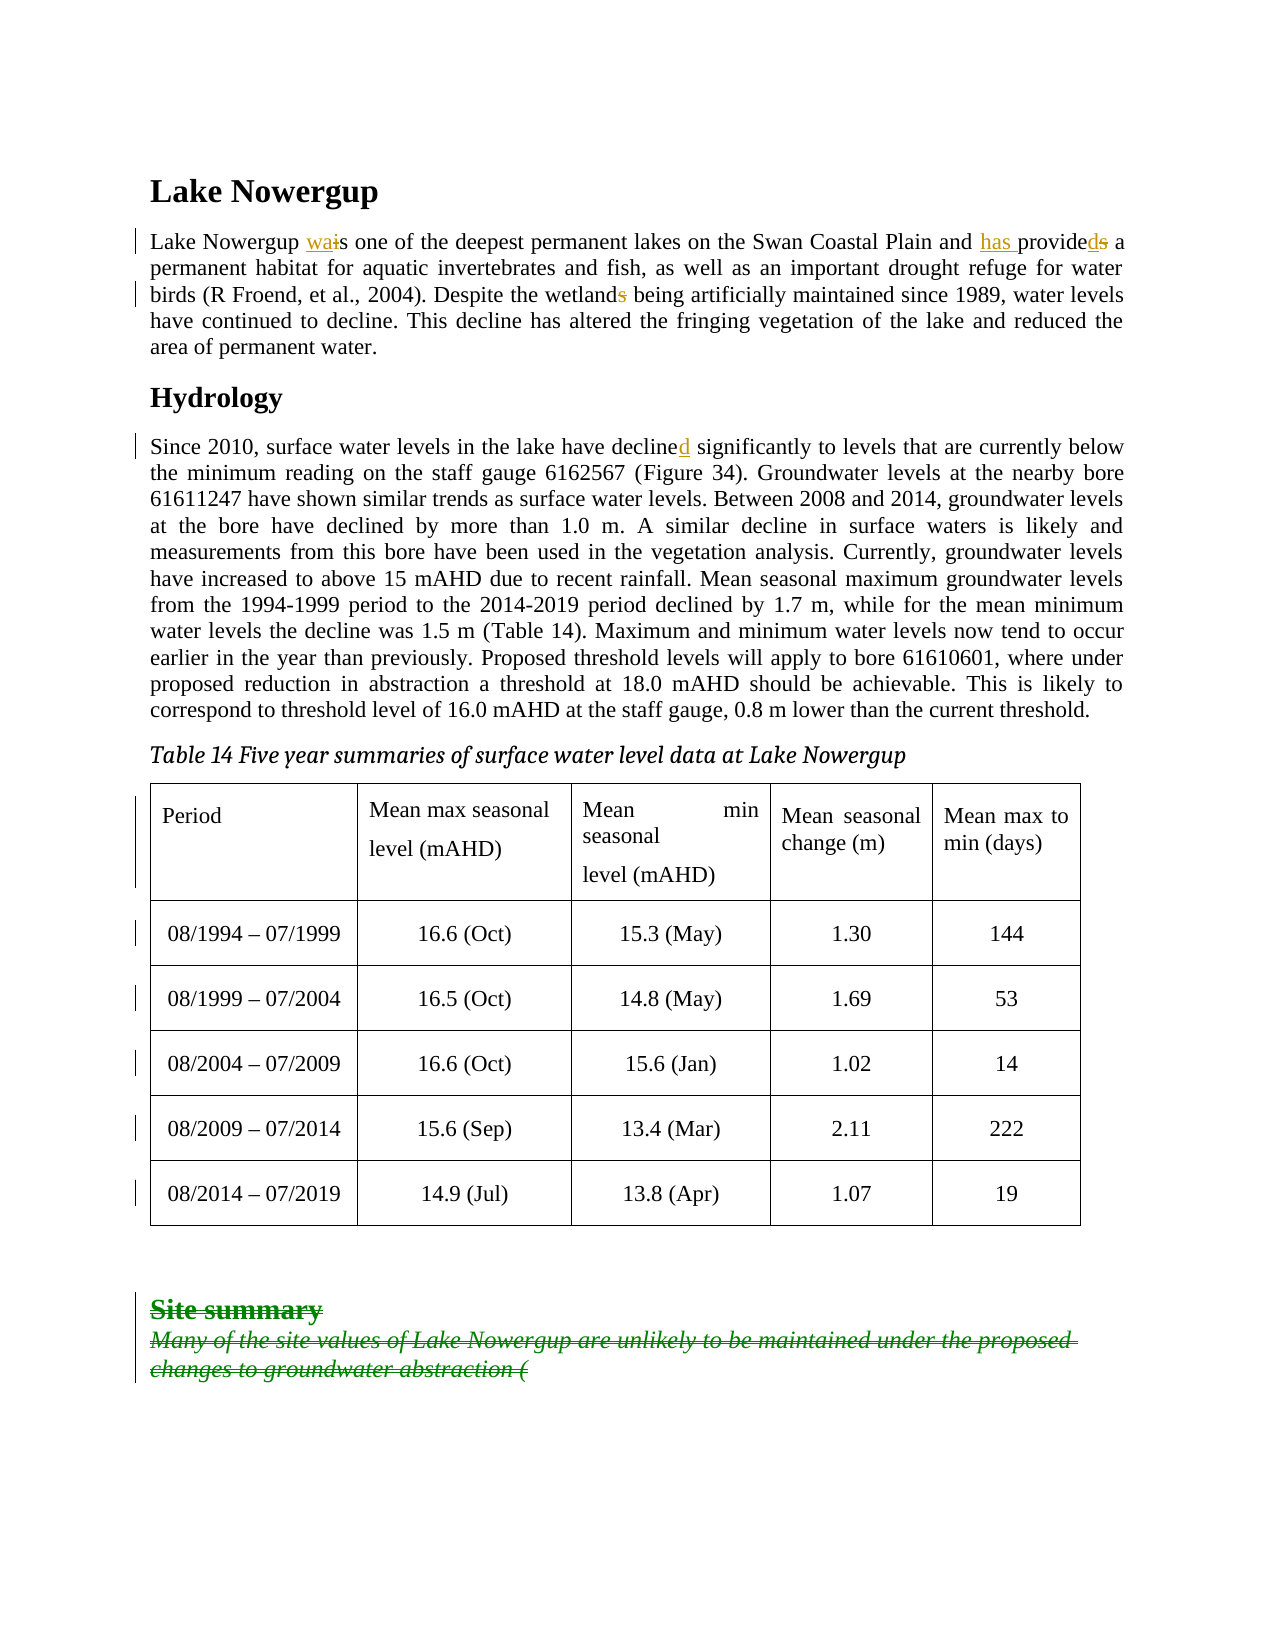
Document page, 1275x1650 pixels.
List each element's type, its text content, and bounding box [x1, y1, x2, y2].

subtitle Hydrology [150, 381, 1125, 414]
table_cell 13.4 (Mar) [572, 1096, 770, 1160]
table_cell 1.02 [771, 1031, 932, 1095]
text Lake Nowergup s one of the deepest permanent lakes on the Swan Coastal Plain and provide a permanent habitat for aquatic invertebrates and fish, as well as an important drought refuge for water birds (R Froend, et al., 2004). Despite the wetland being artificially maintained since 1989, water levels have continued to decline. This decline has altered the fringing vegetation of the lake and reduced the area of permanent water. [150, 228, 1125, 360]
table_header Mean max seasonal level (mAHD) [358, 784, 571, 900]
table_cell 1.07 [771, 1161, 932, 1225]
table_cell 08/2004 – 07/2009 [151, 1031, 357, 1095]
table_cell 08/1999 – 07/2004 [151, 966, 357, 1030]
table_cell 14.8 (May) [572, 966, 770, 1030]
table_cell 1.30 [771, 901, 932, 965]
table_cell 53 [933, 966, 1080, 1030]
table_cell 2.11 [771, 1096, 932, 1160]
table_cell 13.8 (Apr) [572, 1161, 770, 1225]
table_cell 16.6 (Oct) [358, 901, 571, 965]
subtitle Lake Nowergup [150, 171, 1125, 209]
table_cell 16.6 (Oct) [358, 1031, 571, 1095]
table_header Mean seasonal change (m) [771, 784, 932, 900]
table_header Mean max to min (days) [933, 784, 1080, 900]
table_cell 16.5 (Oct) [358, 966, 571, 1030]
text Since 2010, surface water levels in the lake have decline significantly to levels that are currently below the minimum reading on the staff gauge 6162567 (Figure 34). Groundwater levels at the nearby bore 61611247 have shown similar trends as surface water levels. Between 2008 and 2014, groundwater levels at the bore have declined by more than 1.0 m. A similar decline in surface waters is likely and measurements from this bore have been used in the vegetation analysis. Currently, groundwater levels have increased to above 15 mAHD due to recent rainfall. Mean seasonal maximum groundwater levels from the 1994-1999 period to the 2014-2019 period declined by 1.7 m, while for the mean minimum water levels the decline was 1.5 m (Table 14). Maximum and minimum water levels now tend to occur earlier in the year than previously. Proposed threshold levels will apply to bore 61610601, where under proposed reduction in abstraction a threshold at 18.0 mAHD should be achievable. This is likely to correspond to threshold level of 16.0 mAHD at the staff gauge, 0.8 m lower than the current threshold. [150, 433, 1125, 723]
table_cell 19 [933, 1161, 1080, 1225]
table_cell 08/2014 – 07/2019 [151, 1161, 357, 1225]
table_cell 1.69 [771, 966, 932, 1030]
table_cell 15.3 (May) [572, 901, 770, 965]
table_cell 14.9 (Jul) [358, 1161, 571, 1225]
text Table 14 Five year summaries of surface water level data at Lake Nowergup [150, 741, 1125, 770]
table_header Mean min seasonal level (mAHD) [572, 784, 770, 900]
table_cell 222 [933, 1096, 1080, 1160]
table_cell 08/2009 – 07/2014 [151, 1096, 357, 1160]
table_cell 08/1994 – 07/1999 [151, 901, 357, 965]
table_cell 15.6 (Sep) [358, 1096, 571, 1160]
table_cell 15.6 (Jan) [572, 1031, 770, 1095]
table_header Period [151, 784, 357, 900]
table_cell 14 [933, 1031, 1080, 1095]
table_cell 144 [933, 901, 1080, 965]
